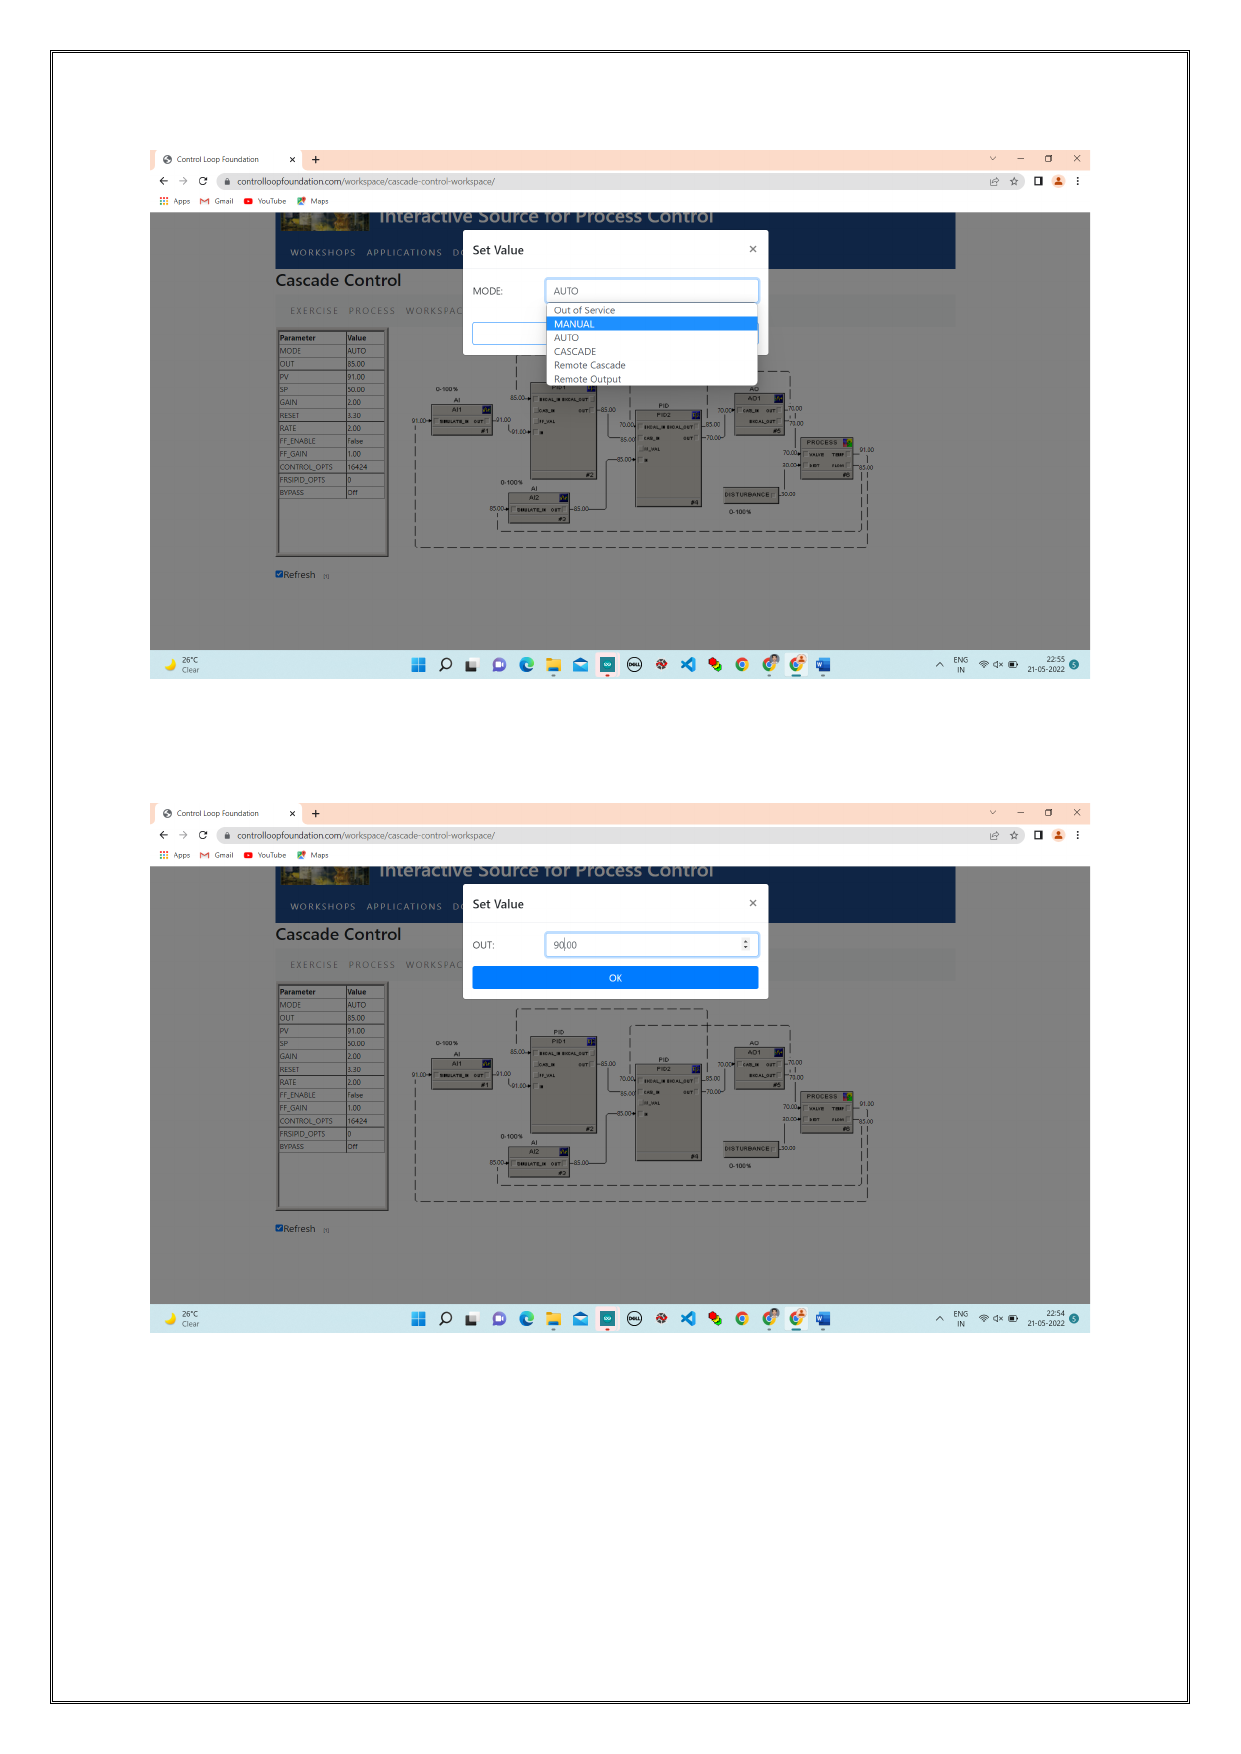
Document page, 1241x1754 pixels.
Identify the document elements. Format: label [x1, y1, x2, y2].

picture [150, 803, 1091, 1333]
picture [150, 150, 1091, 679]
